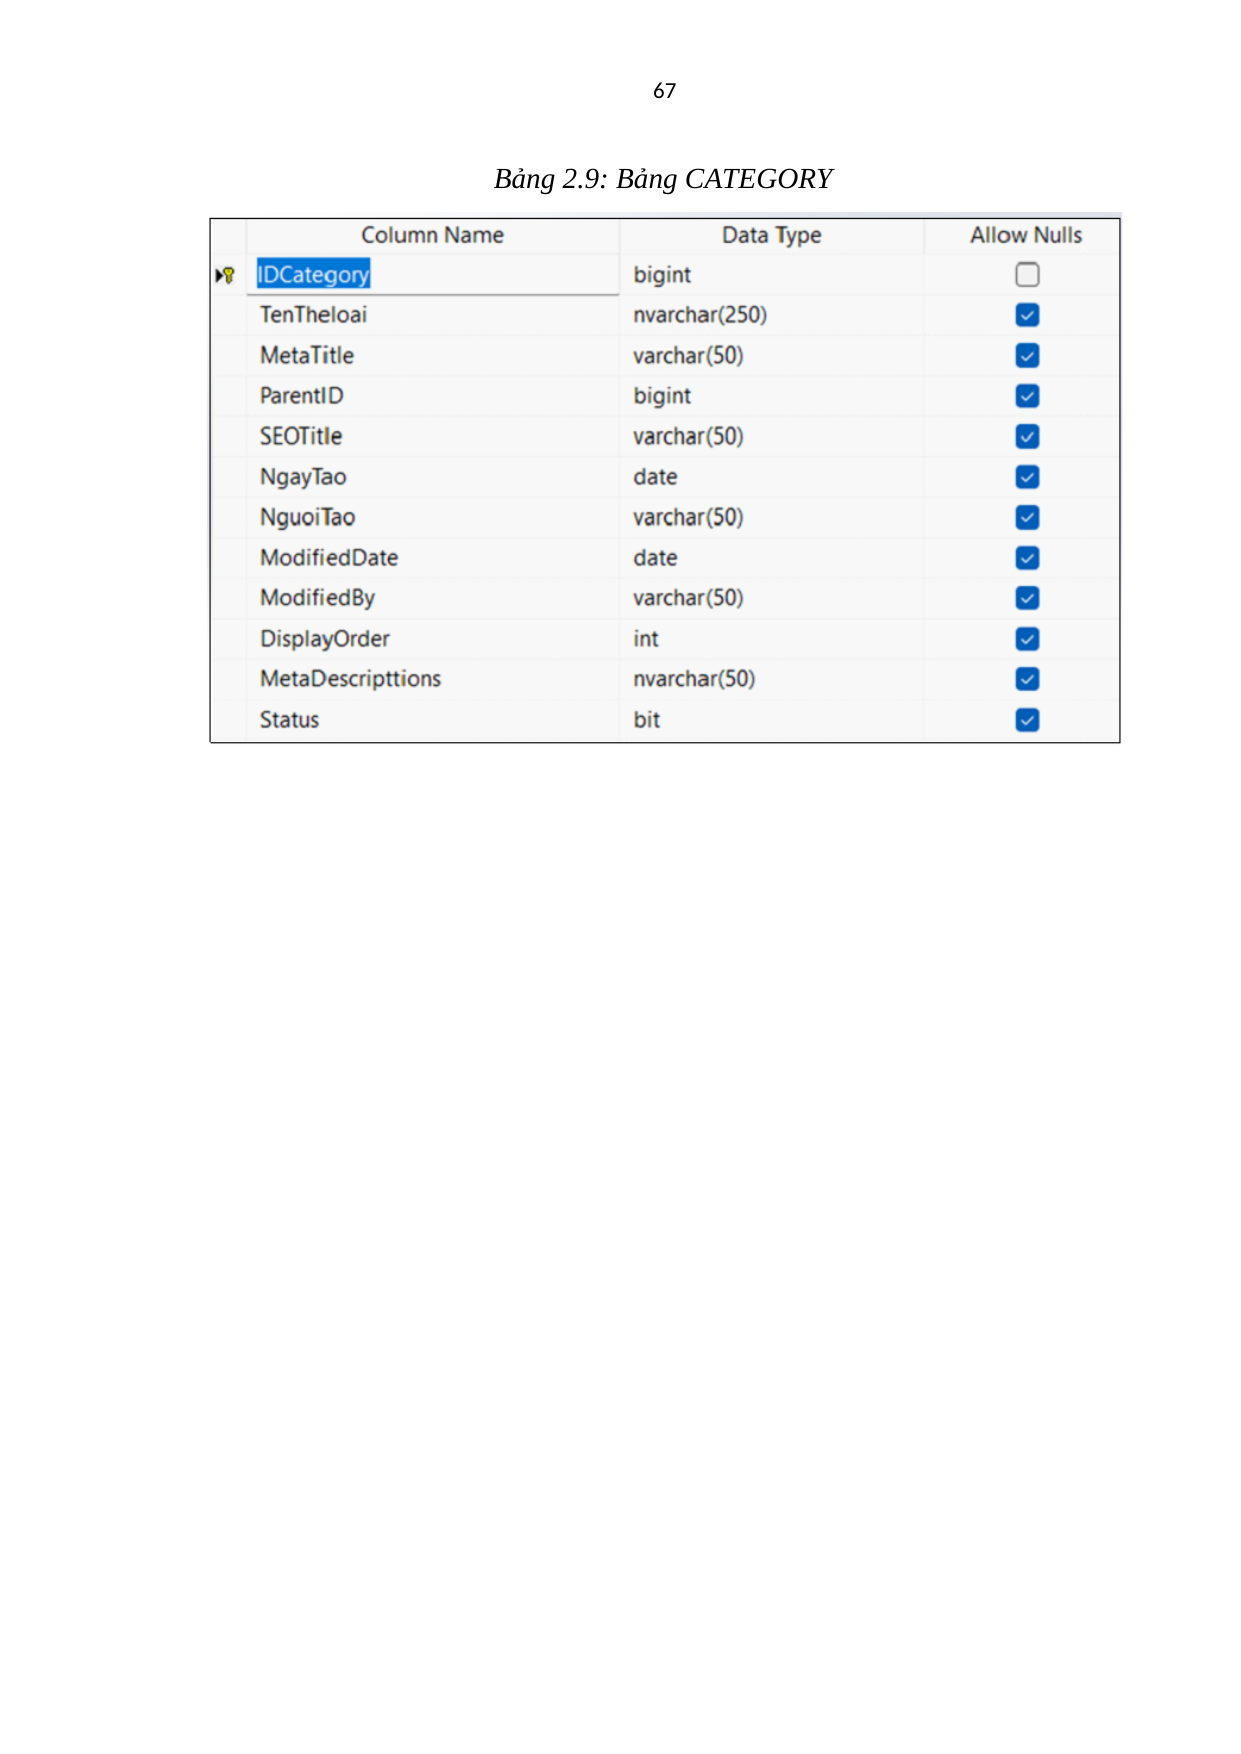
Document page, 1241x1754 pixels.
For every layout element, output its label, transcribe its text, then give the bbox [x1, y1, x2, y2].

text Bảng 2.9: Bảng CATEGORY [207, 161, 1122, 194]
picture [206, 212, 1123, 747]
